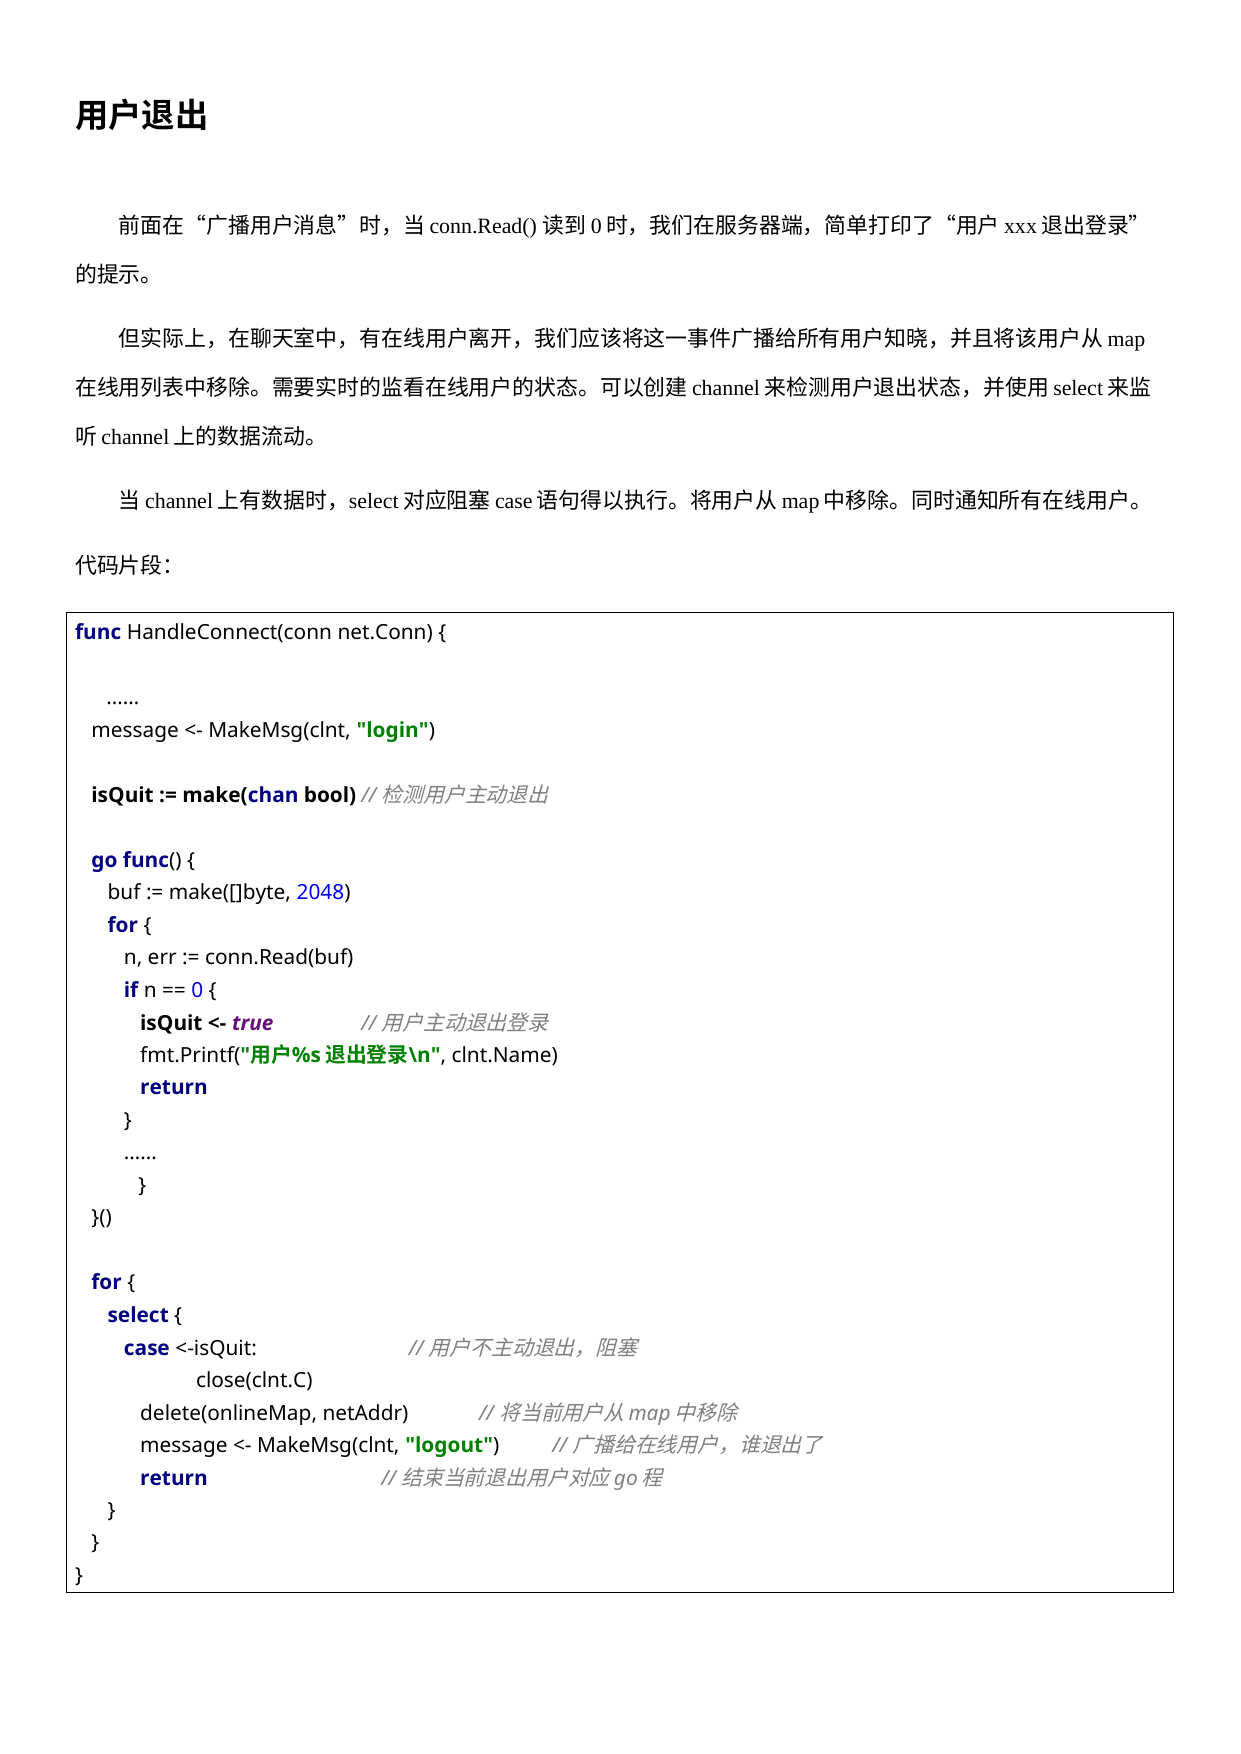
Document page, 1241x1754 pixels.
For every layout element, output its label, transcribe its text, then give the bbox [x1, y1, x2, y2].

text 当channel上有数据时，select对应阻塞case语句得以执行。将用户从map中移除。同时通知所有在线用户。 [75, 483, 1165, 515]
subtitle 用户退出 [75, 81, 1165, 146]
text func HandleConnect(conn net.Conn) { [67, 613, 1173, 648]
text message <- MakeMsg(clnt, "login") isQuit := make(chan bool) // 检测用户主动退出 go func() { buf := make([]byte, 2048) for { n, err := conn.Read(buf) if n == 0 { isQuit <- true // 用户主动退出登录 fmt.Printf("用户%s退出登录\n", clnt.Name) return } …… [75, 713, 1165, 1168]
text 前面在“广播用户消息”时，当conn.Read() 读到0时，我们在服务器端，简单打印了“用户xxx退出登录”的提示。 [75, 207, 1165, 289]
text …… [75, 648, 1165, 713]
text 代码片段： [75, 547, 1165, 580]
text 但实际上，在聊天室中，有在线用户离开，我们应该将这一事件广播给所有用户知晓，并且将该用户从map在线用列表中移除。需要实时的监看在线用户的状态。可以创建channel来检测用户退出状态，并使用select来监听channel上的数据流动。 [75, 321, 1165, 451]
text } }() for { select { case <-isQuit: // 用户不主动退出，阻塞 [75, 1168, 1165, 1359]
text close(clnt.C) delete(onlineMap, netAddr) // 将当前用户从map中移除 message <- MakeMsg(clnt, "logout") // 广播给在线用户，谁退出了 return // 结束当前退出用户对应go程 } } } [67, 1359, 1173, 1592]
